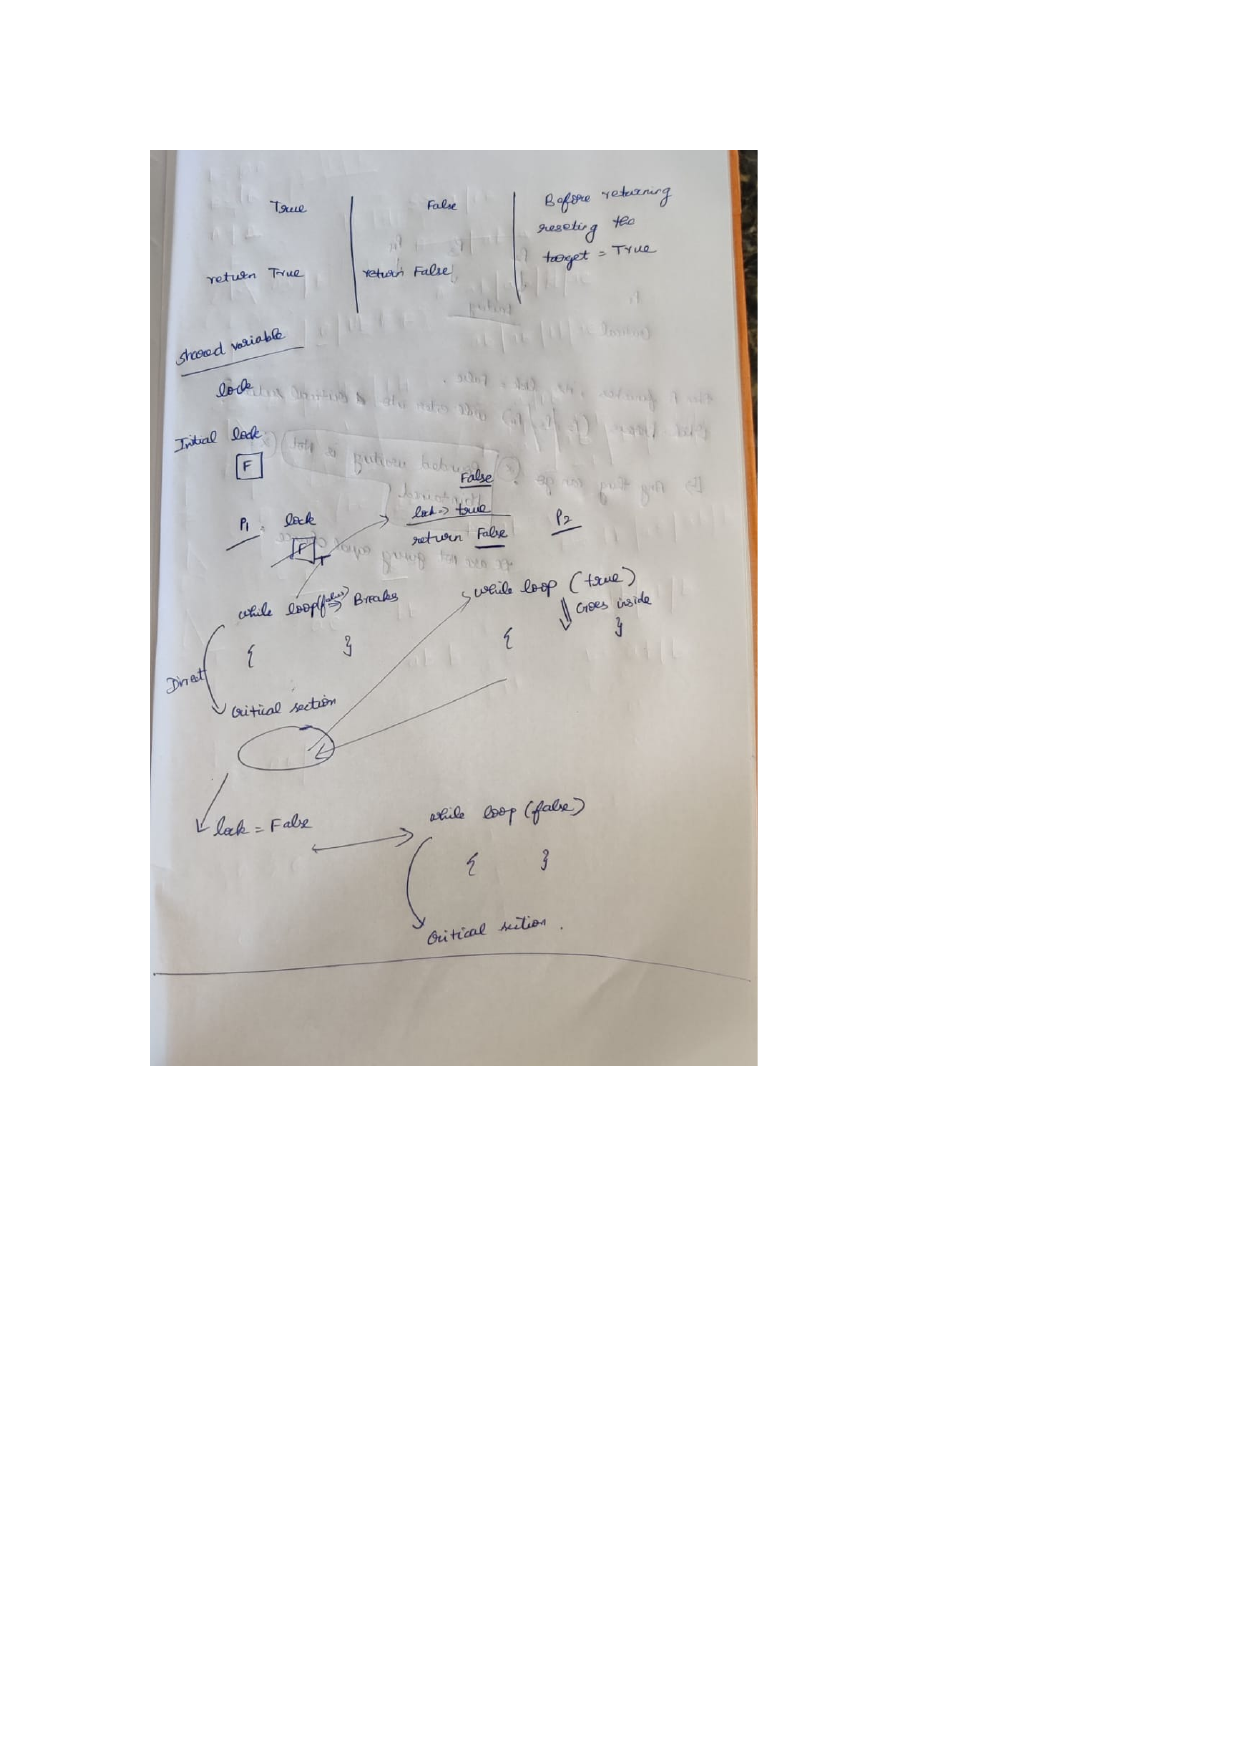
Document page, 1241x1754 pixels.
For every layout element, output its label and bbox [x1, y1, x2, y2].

picture [150, 150, 758, 1066]
